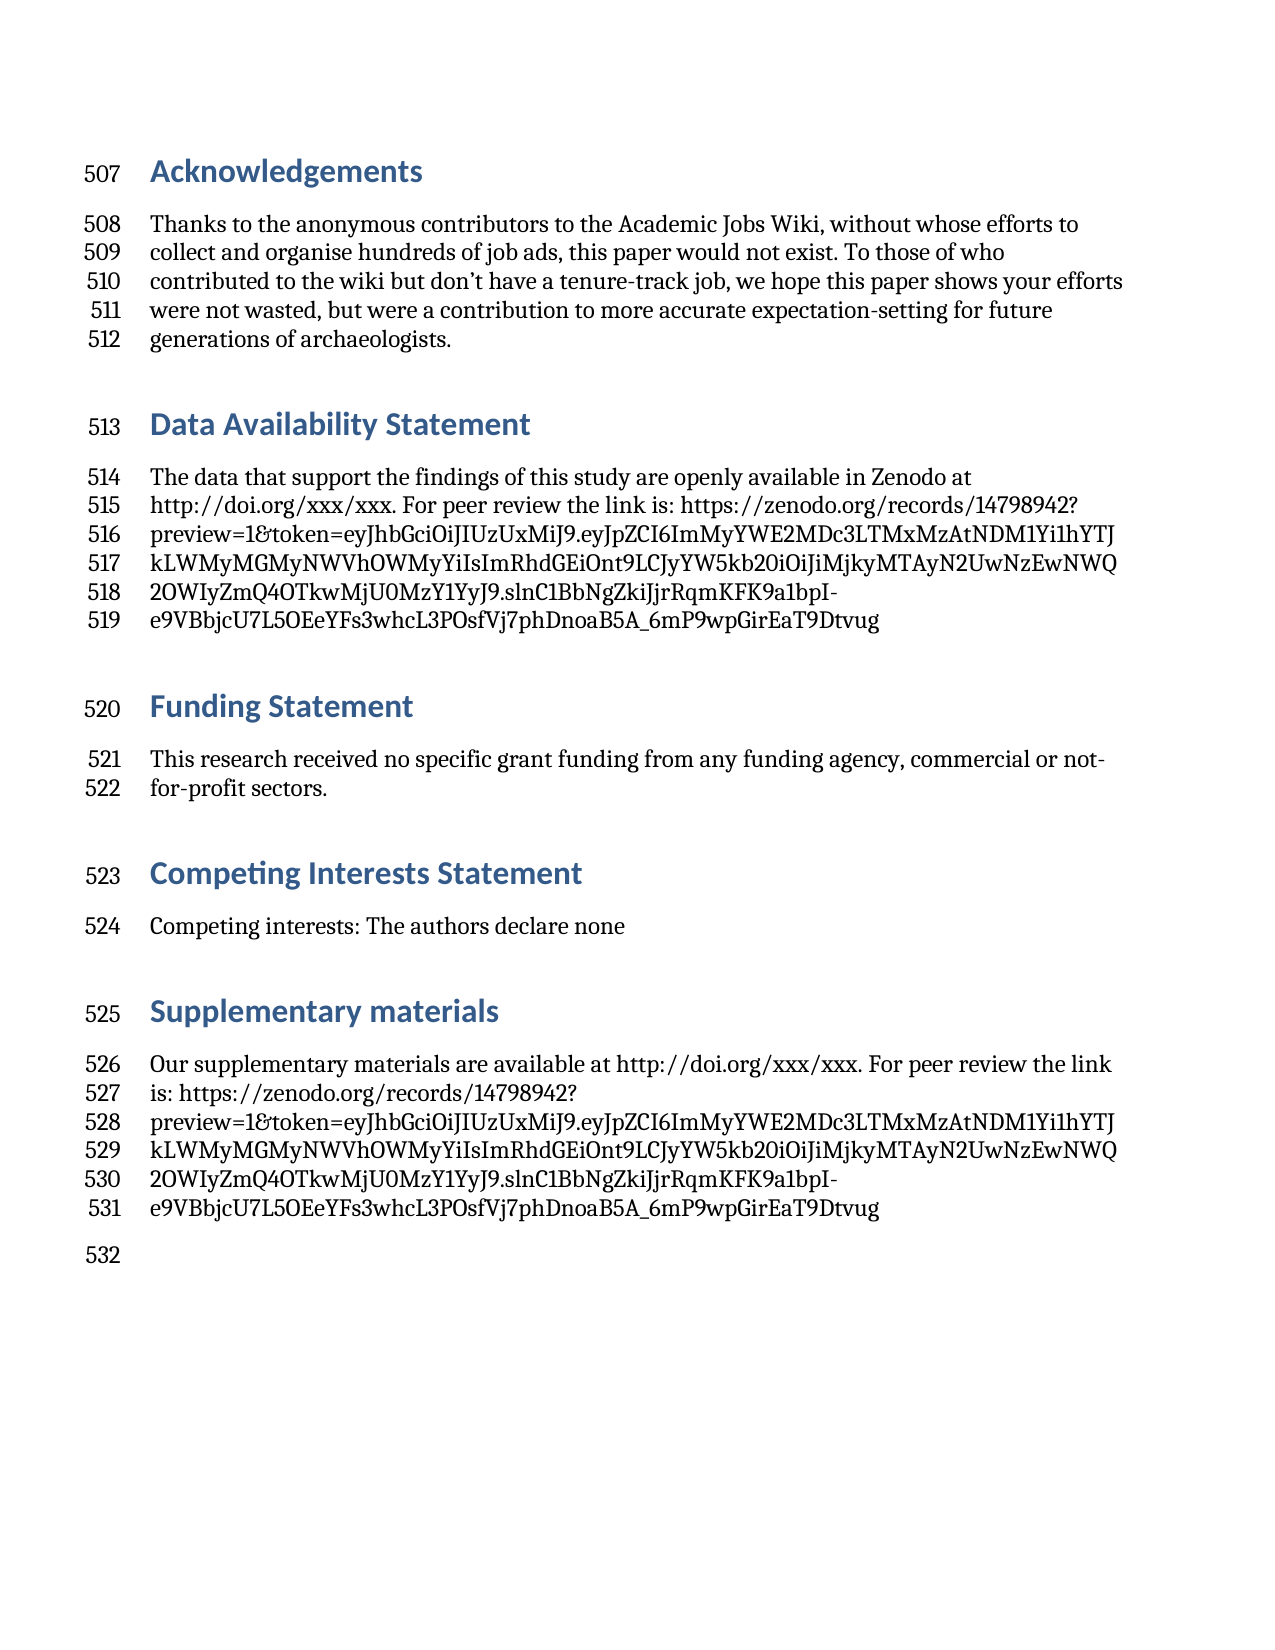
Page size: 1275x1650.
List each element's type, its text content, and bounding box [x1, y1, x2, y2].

text The data that support the findings of this study are openly available in Zenodo at http://doi.org/xxx/xxx. For peer review the link is: https://zenodo.org/records/14798942?preview=1&token=eyJhbGciOiJIUzUxMiJ9.eyJpZCI6ImMyYWE2MDc3LTMxMzAtNDM1Yi1hYTJkLWMyMGMyNWVhOWMyYiIsImRhdGEiOnt9LCJyYW5kb20iOiJiMjkyMTAyN2UwNzEwNWQ2OWIyZmQ4OTkwMjU0MzY1YyJ9.slnC1BbNgZkiJjrRqmKFK9a1bpI-e9VBbjcU7L5OEeYFs3whcL3POsfVj7phDnoaB5A_6mP9wpGirEaT9Dtvug [150, 463, 1125, 635]
text Our supplementary materials are available at http://doi.org/xxx/xxx. For peer review the link is: https://zenodo.org/records/14798942?preview=1&token=eyJhbGciOiJIUzUxMiJ9.eyJpZCI6ImMyYWE2MDc3LTMxMzAtNDM1Yi1hYTJkLWMyMGMyNWVhOWMyYiIsImRhdGEiOnt9LCJyYW5kb20iOiJiMjkyMTAyN2UwNzEwNWQ2OWIyZmQ4OTkwMjU0MzY1YyJ9.slnC1BbNgZkiJjrRqmKFK9a1bpI-e9VBbjcU7L5OEeYFs3whcL3POsfVj7phDnoaB5A_6mP9wpGirEaT9Dtvug [150, 1050, 1125, 1222]
text Competing interests: The authors declare none [150, 912, 1125, 940]
text This research received no specific grant funding from any funding agency, commercial or not-for-profit sectors. [150, 745, 1125, 802]
subtitle Acknowledgements [150, 150, 1125, 191]
subtitle Data Availability Statement [150, 403, 1125, 444]
subtitle Competing Interests Statement [150, 852, 1125, 893]
subtitle Funding Statement [150, 685, 1125, 726]
text Thanks to the anonymous contributors to the Academic Jobs Wiki, without whose efforts to collect and organise hundreds of job ads, this paper would not exist. To those of who contributed to the wiki but don’t have a tenure-track job, we hope this paper shows your efforts were not wasted, but were a contribution to more accurate expectation-setting for future generations of archaeologists. [150, 209, 1125, 353]
subtitle Supplementary materials [150, 990, 1125, 1031]
